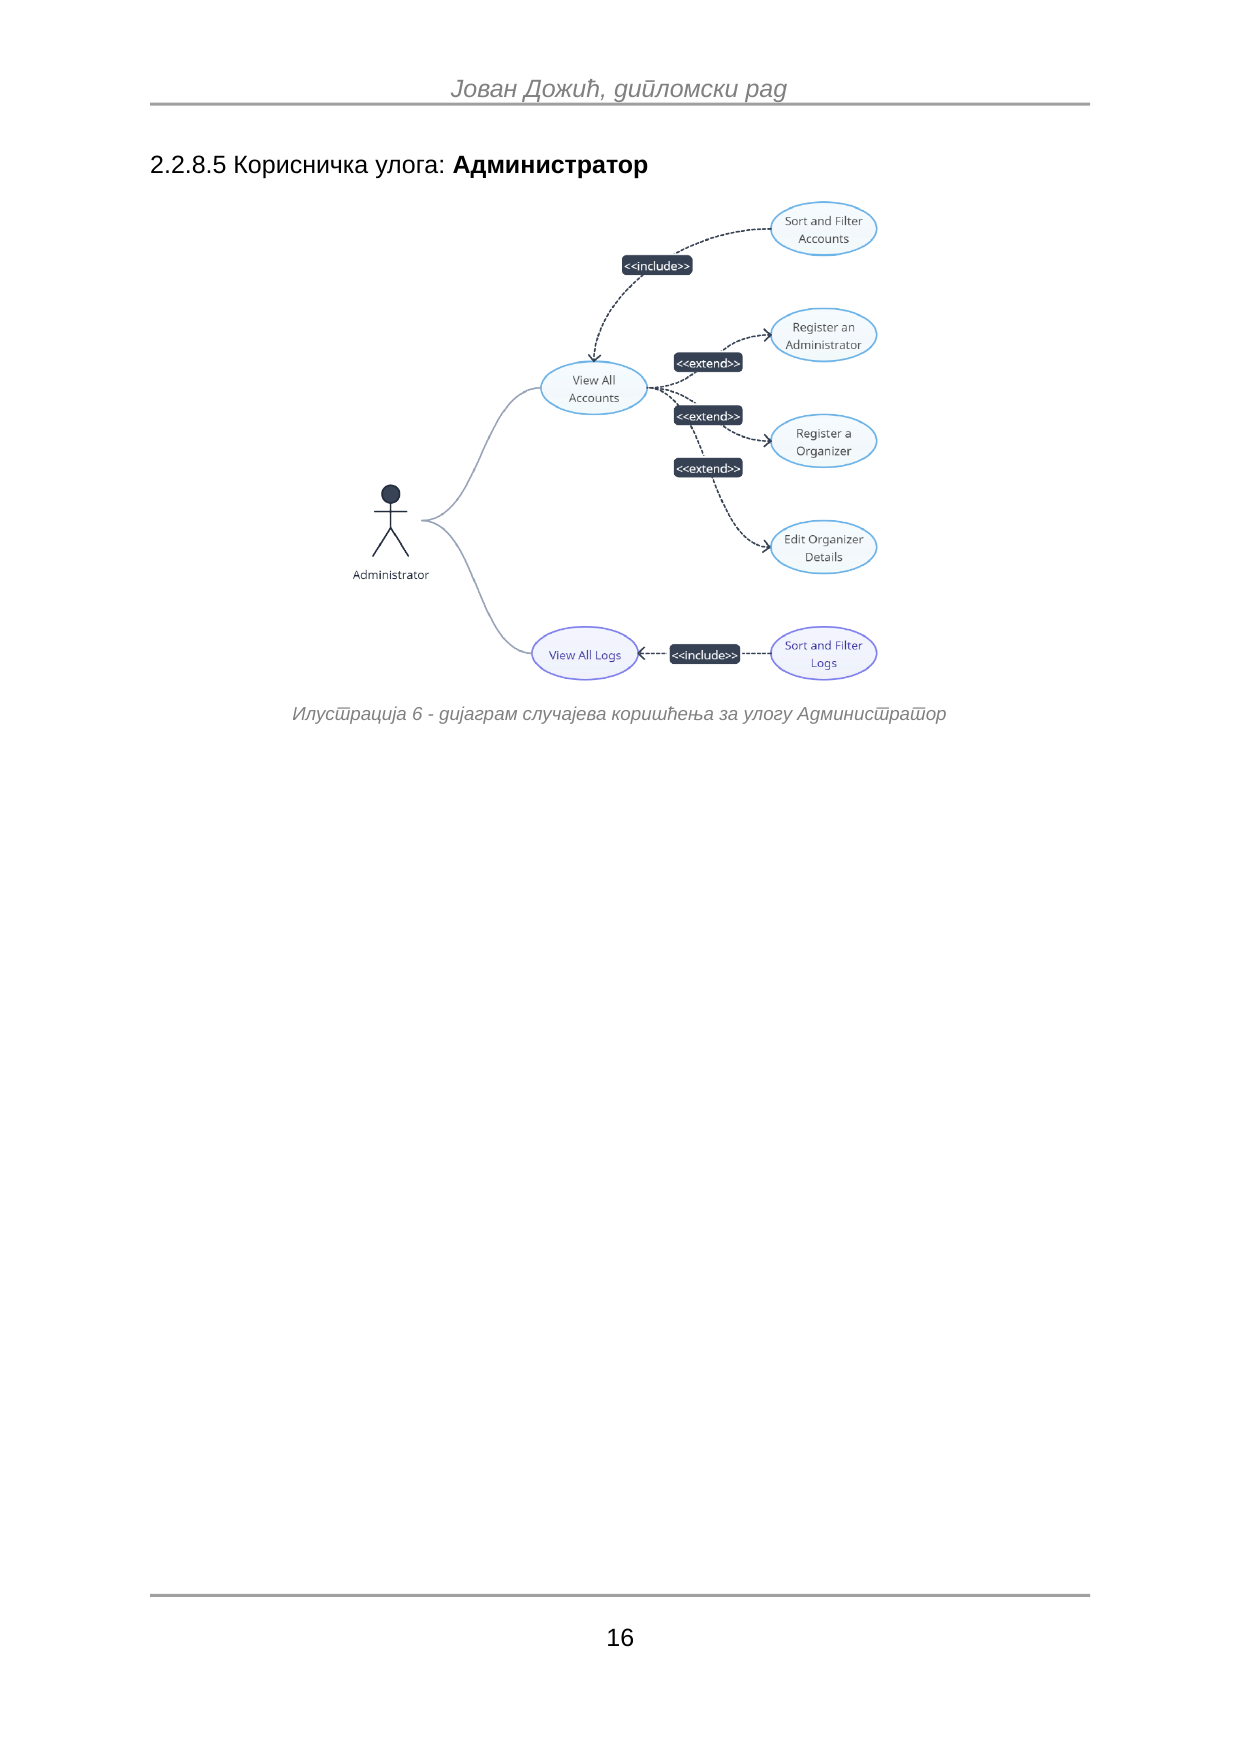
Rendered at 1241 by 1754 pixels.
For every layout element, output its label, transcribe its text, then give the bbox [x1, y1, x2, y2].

subtitle 2.2.8.5 Корисничка улога: Администратор [150, 150, 1090, 179]
text Илустрација 6 - дијаграм случајева коришћења за улогу Администратор [150, 703, 1090, 724]
picture [345, 191, 895, 691]
